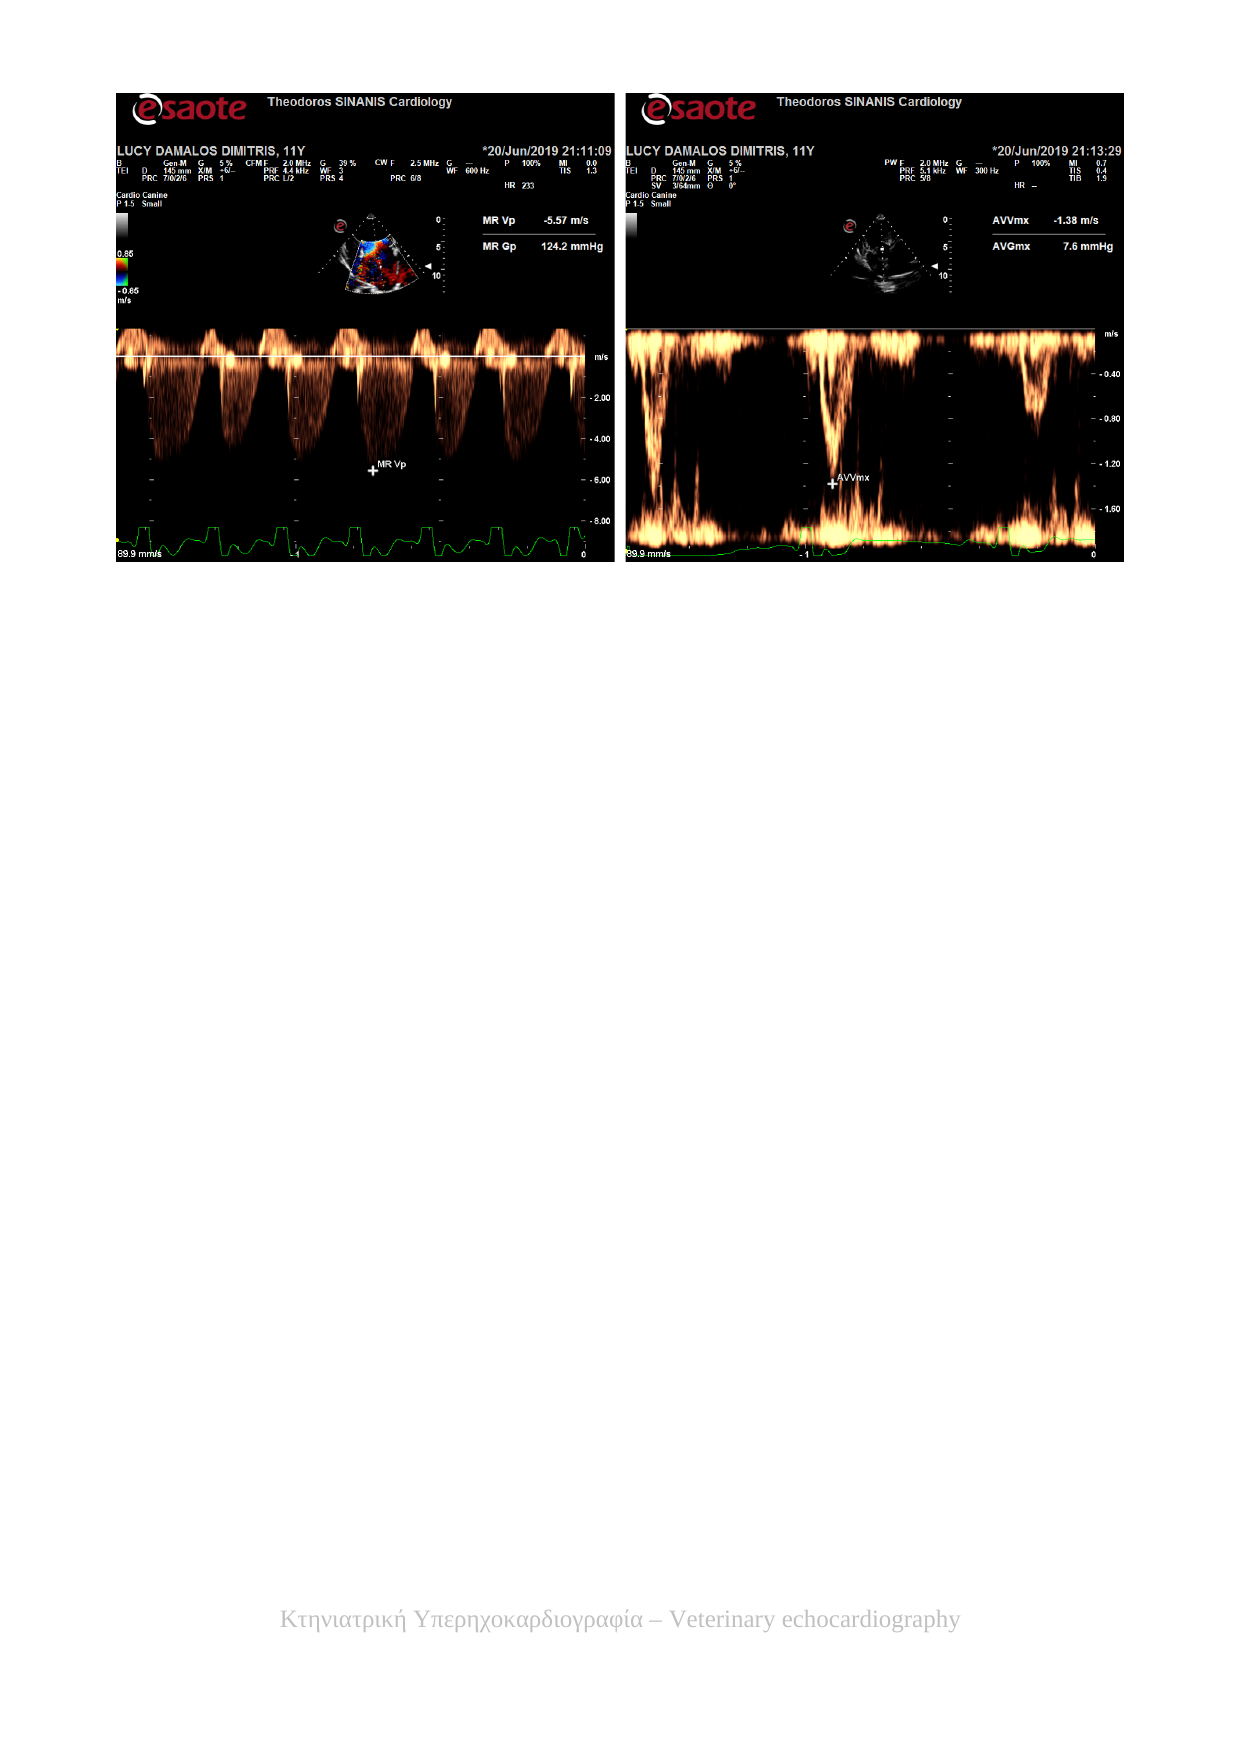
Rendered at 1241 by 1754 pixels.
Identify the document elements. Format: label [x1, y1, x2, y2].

picture [625, 93, 1124, 562]
picture [116, 93, 615, 562]
